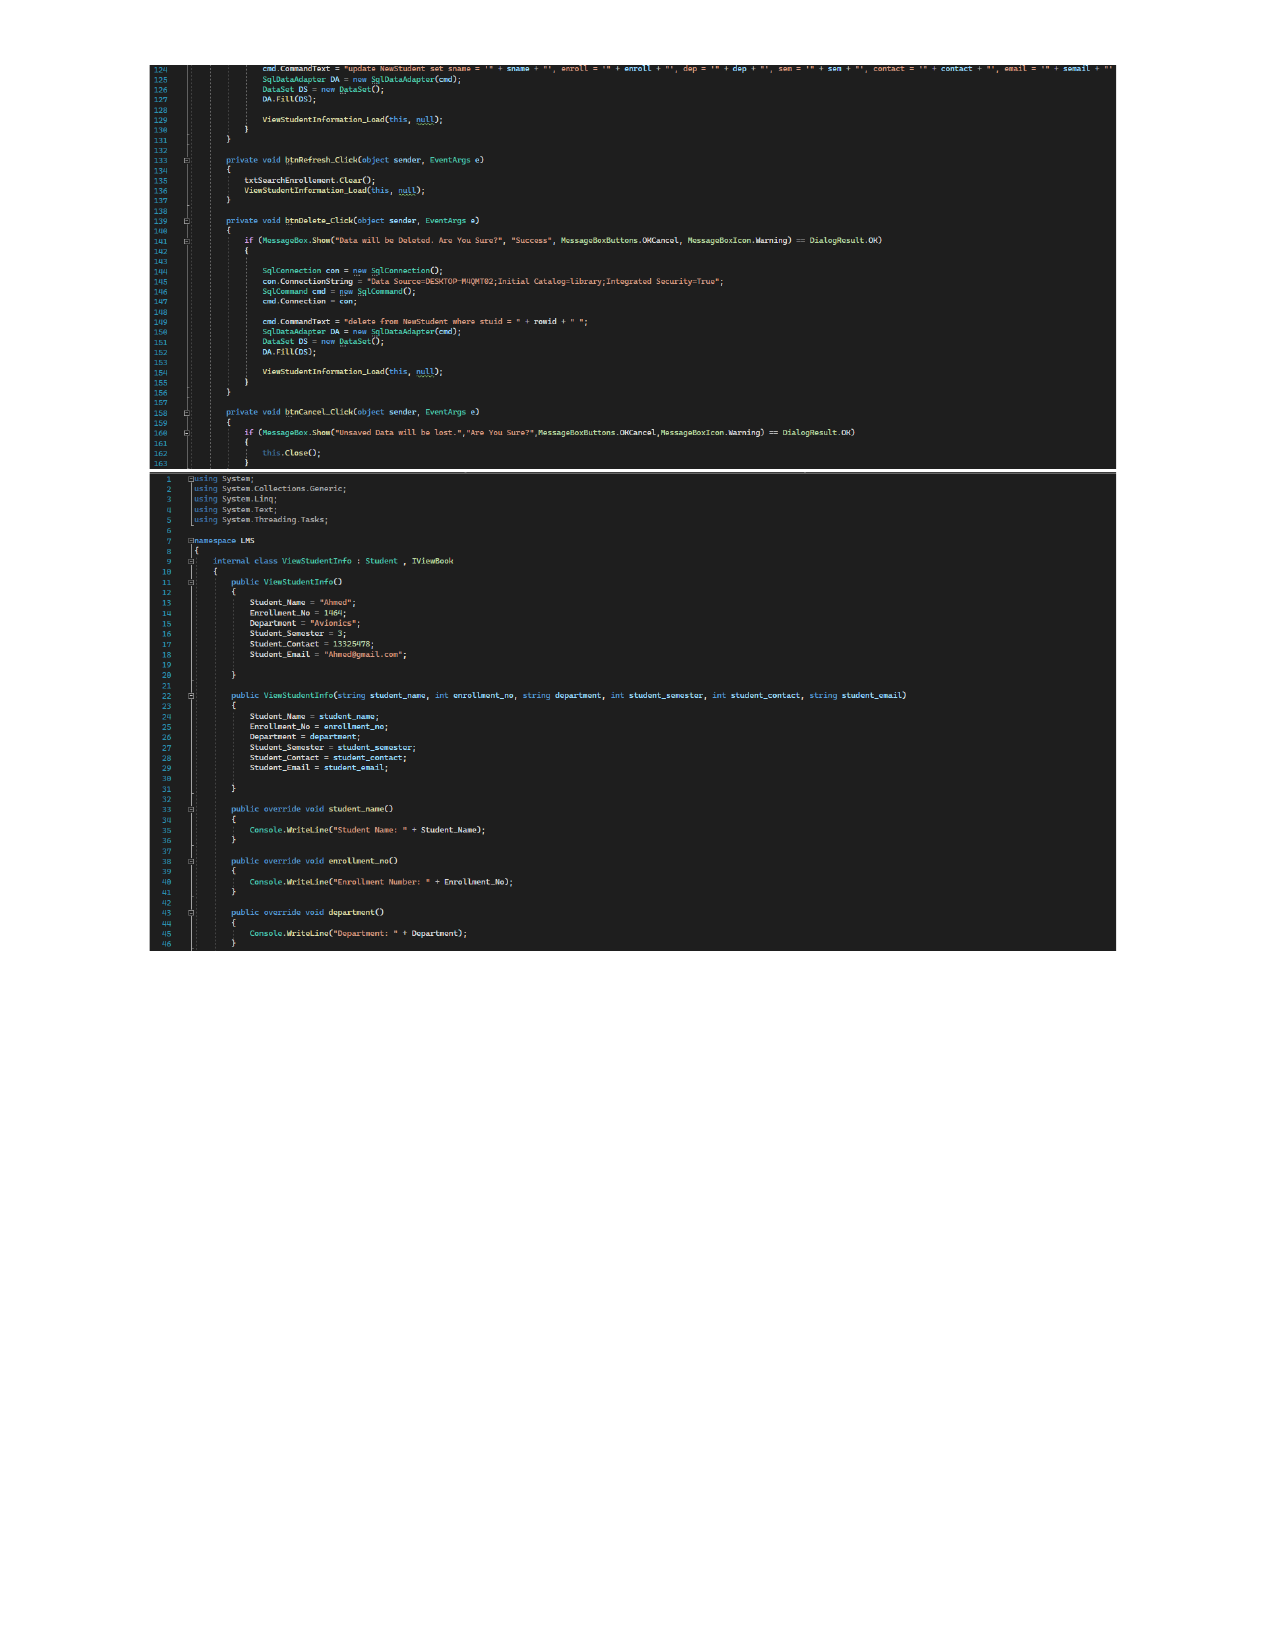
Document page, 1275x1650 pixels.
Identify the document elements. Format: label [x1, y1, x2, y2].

picture [149, 472, 1117, 951]
picture [149, 65, 1117, 469]
